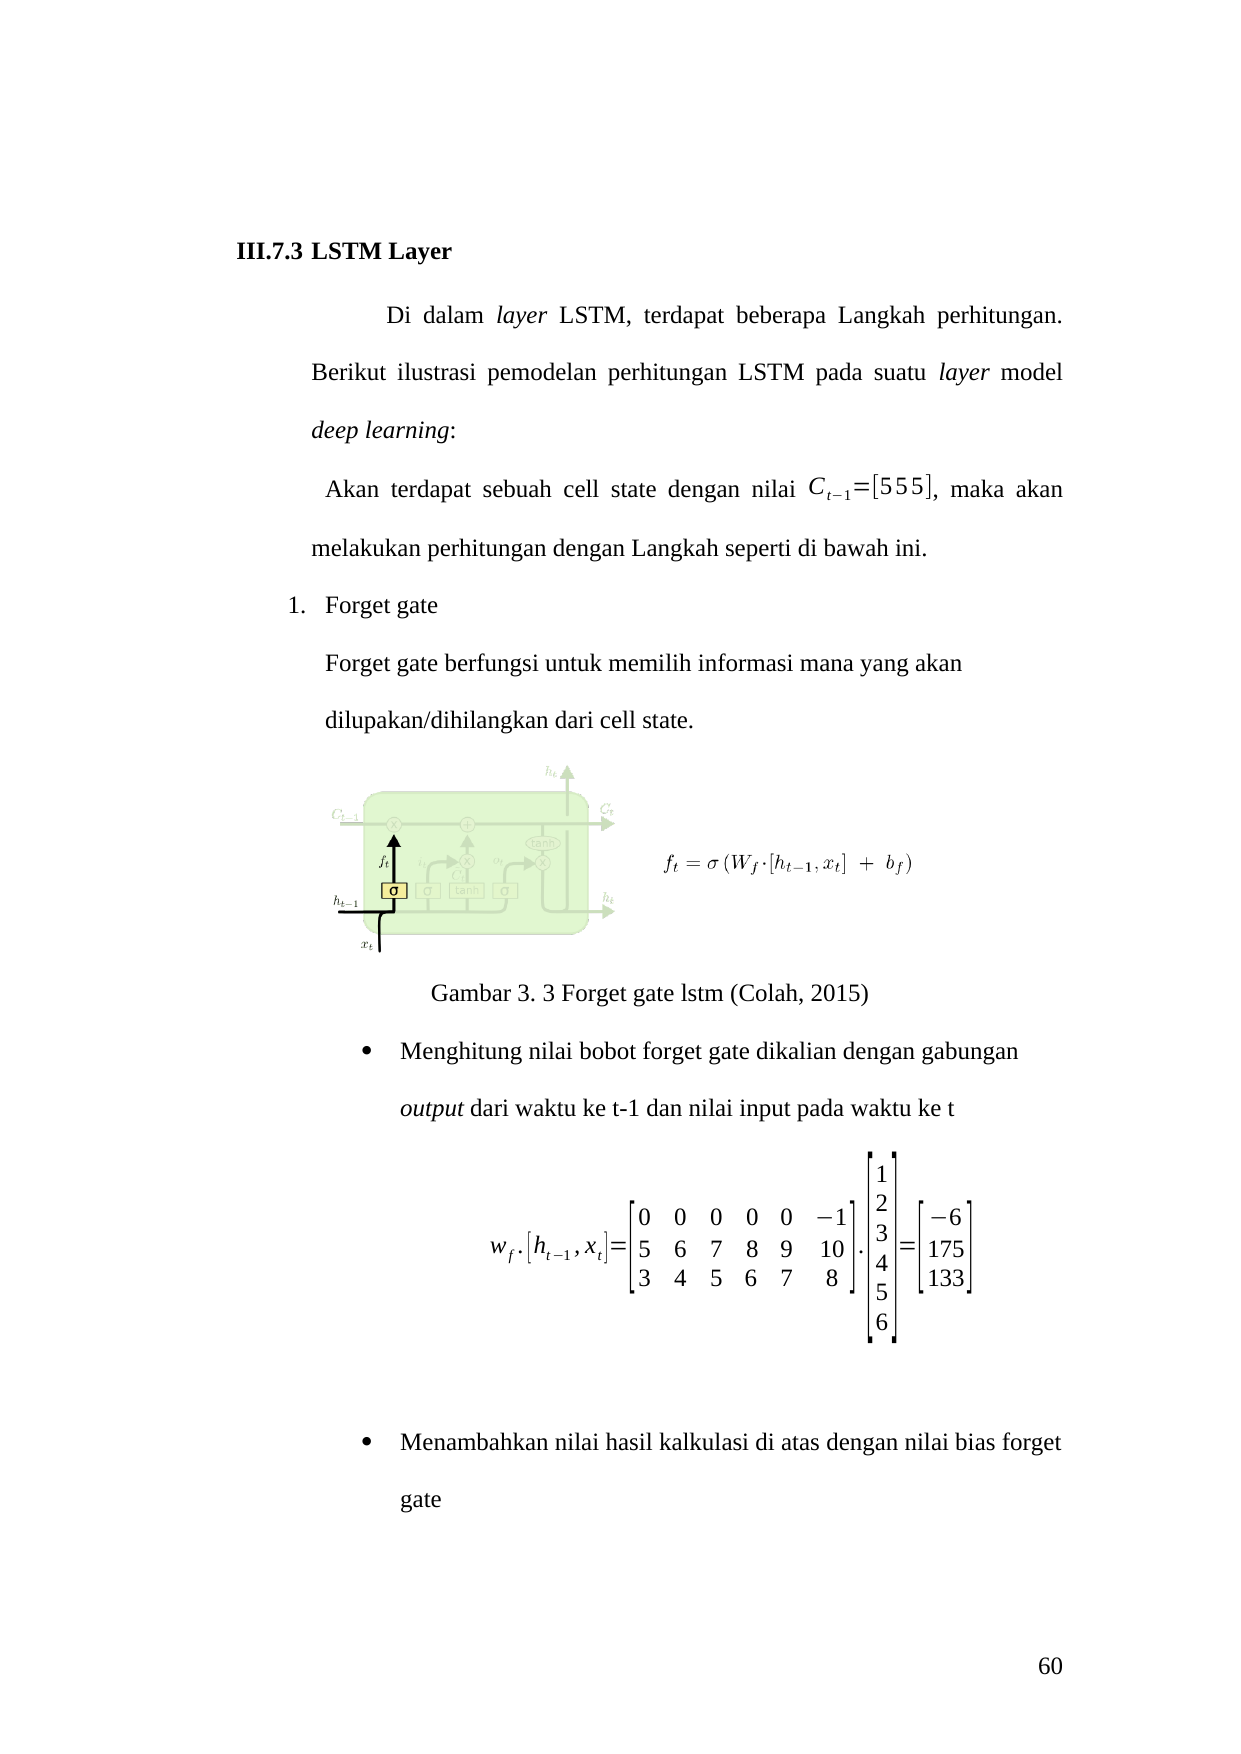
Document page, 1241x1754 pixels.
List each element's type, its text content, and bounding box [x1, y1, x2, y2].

subtitle LSTM Layer [236, 236, 1063, 265]
list Forget gate berfungsi untuk memilih informasi mana yang akan dilupakan/dihilangkan dari cell state. [325, 648, 1063, 734]
text Akan terdapat sebuah cell state dengan nilai , maka akan melakukan perhitungan dengan Langkah seperti di bawah ini. [311, 472, 1063, 561]
list Menghitung nilai bobot forget gate dikalian dengan gabungan output dari waktu ke t-1 dan nilai input pada waktu ke t [362, 1036, 1063, 1122]
list Forget gate [287, 590, 1063, 619]
text Di dalam layer LSTM, terdapat beberapa Langkah perhitungan. Berikut ilustrasi pemodelan perhitungan LSTM pada suatu layer model deep learning: [311, 300, 1063, 444]
picture [325, 762, 945, 955]
list Menambahkan nilai hasil kalkulasi di atas dengan nilai bias forget gate [362, 1427, 1063, 1513]
text Gambar 3. 3 Forget gate lstm [236, 978, 1063, 1007]
